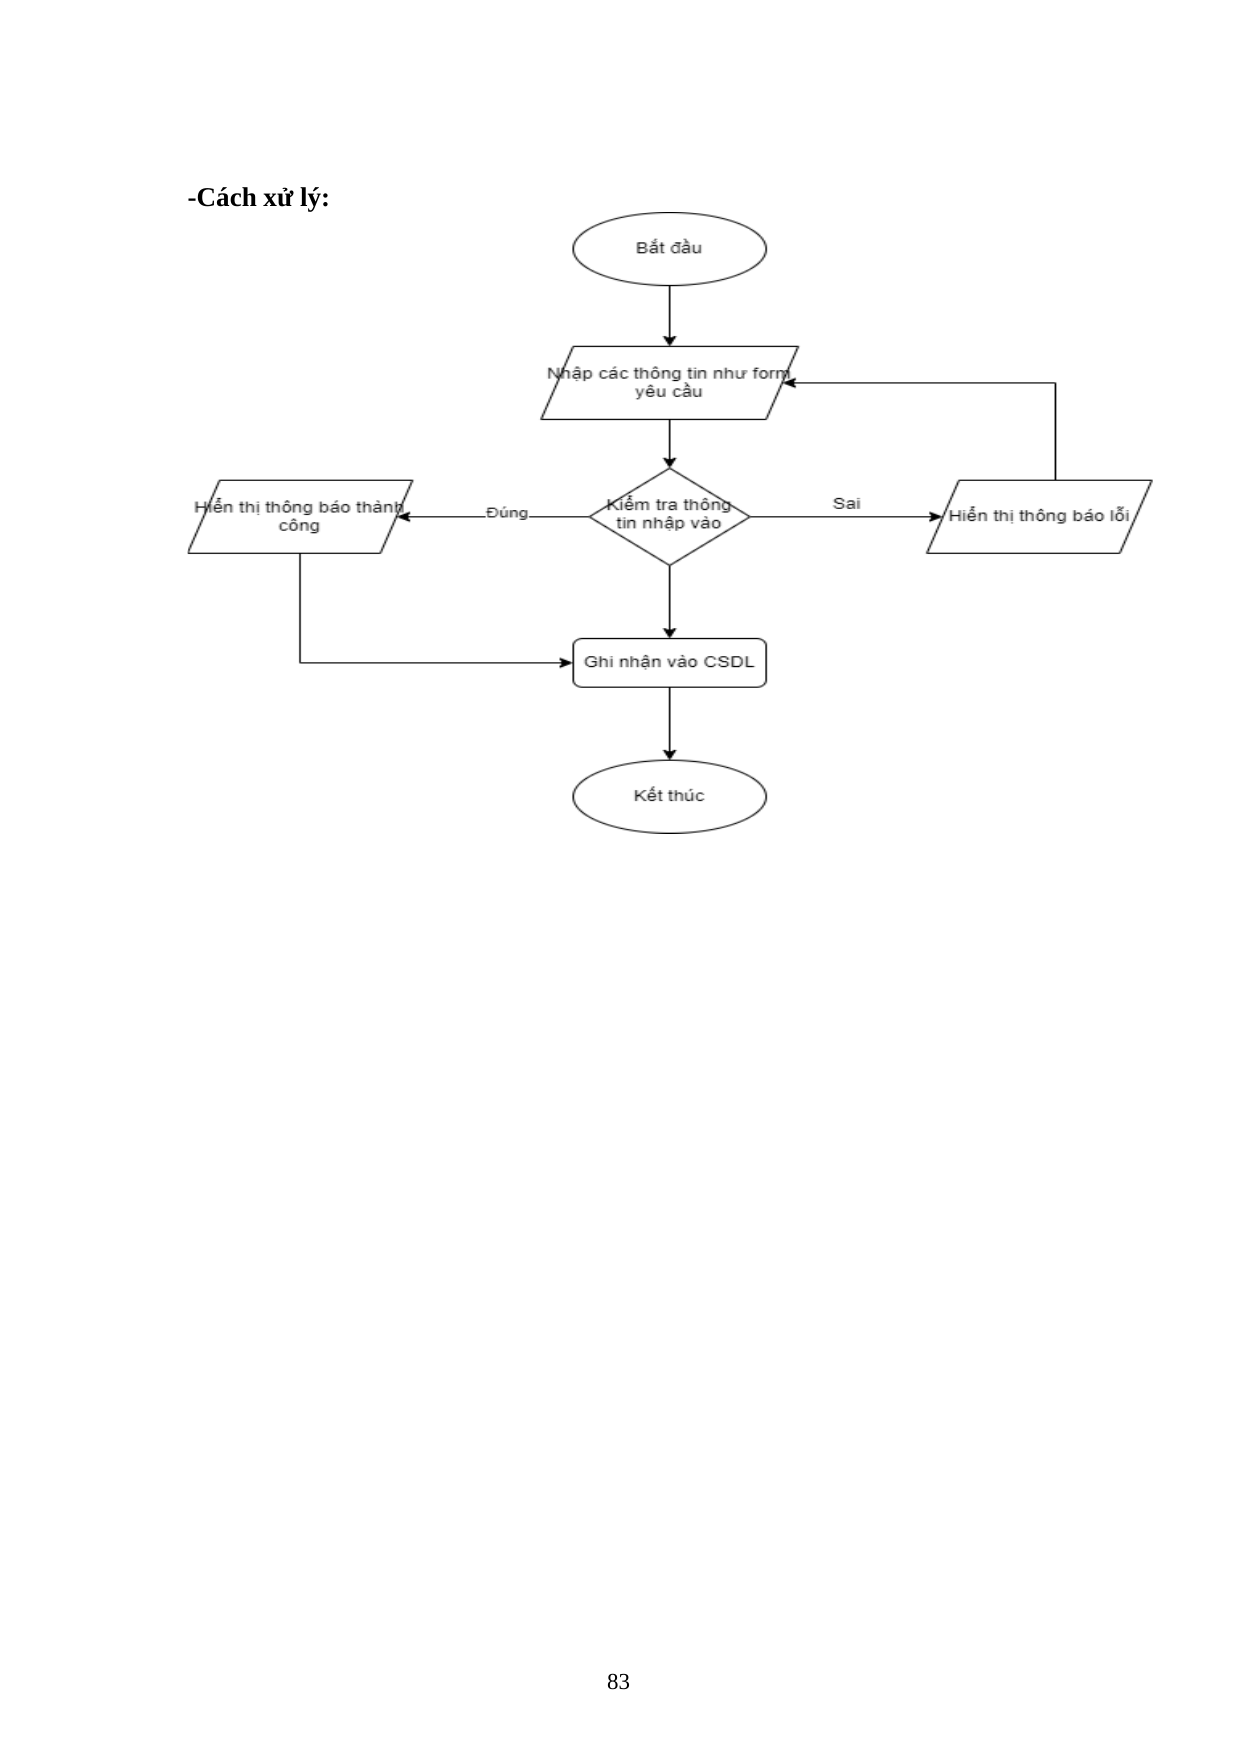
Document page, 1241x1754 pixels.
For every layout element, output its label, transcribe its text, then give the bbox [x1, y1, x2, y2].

picture [187, 212, 1153, 834]
text -Cách xử lý: [187, 181, 1053, 212]
